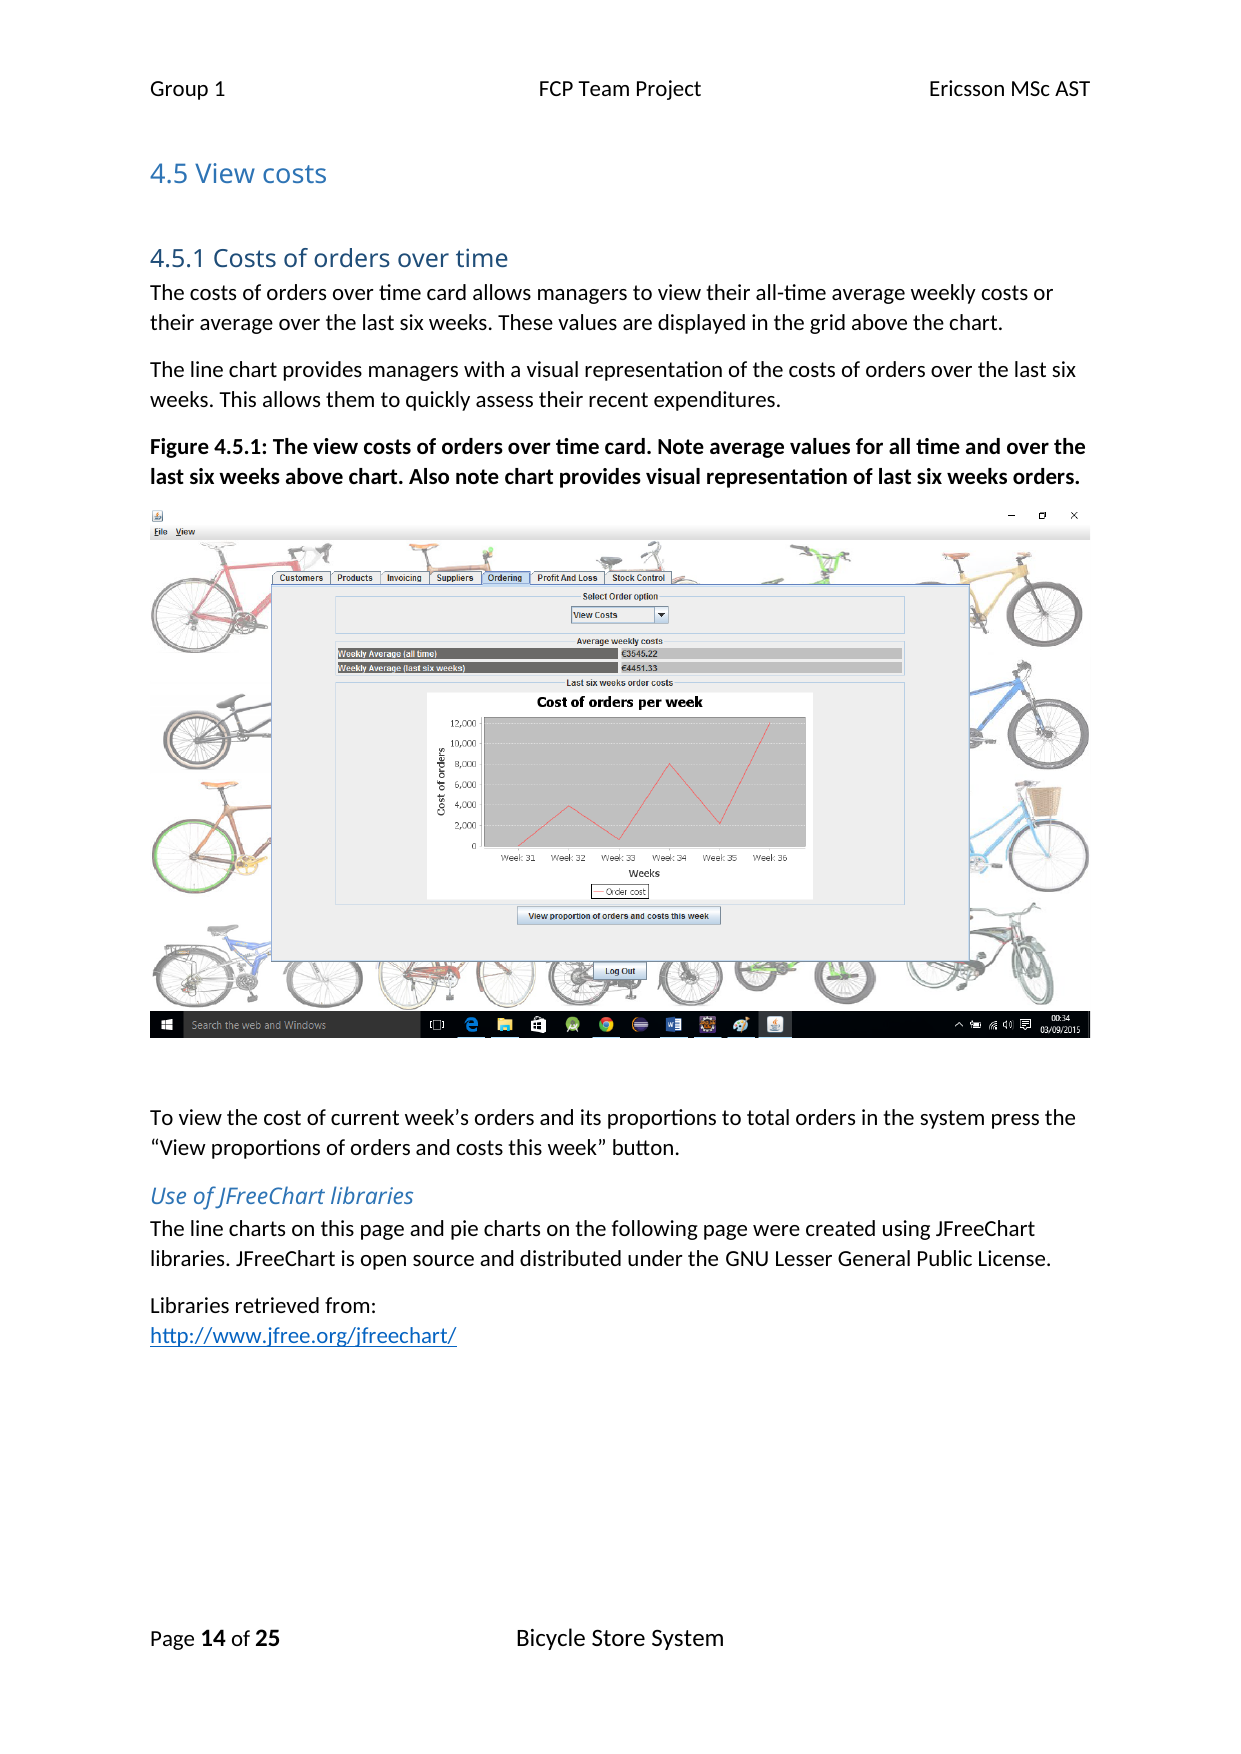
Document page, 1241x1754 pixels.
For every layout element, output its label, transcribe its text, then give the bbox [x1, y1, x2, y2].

text To view the cost of current week’s orders and its proportions to total orders in the system press the “View proportions of orders and costs this week” button. [150, 1103, 1090, 1161]
text Figure 4.5.1: The view costs of orders over time card. Note average values for all time and over the last six weeks above chart. Also note chart provides visual representation of last six weeks orders. [150, 432, 1090, 490]
subtitle 4.5.1 Costs of orders over time [150, 241, 1090, 275]
text The costs of orders over time card allows managers to view their all-time average weekly costs or their average over the last six weeks. These values are displayed in the grid above the chart. [150, 278, 1090, 336]
subtitle Use of JFreeChart libraries [150, 1180, 1090, 1212]
text The line chart provides managers with a visual representation of the costs of orders over the last six weeks. This allows them to quickly assess their recent expenditures. [150, 355, 1090, 413]
picture [150, 508, 1091, 1038]
text Libraries retrieved from: http://www.jfree.org/jfreechart/ [150, 1291, 1090, 1349]
subtitle 4.5 View costs [150, 154, 1090, 191]
text The line charts on this page and pie charts on the following page were created using JFreeChart libraries. JFreeChart is open source and distributed under the GNU Lesser General Public License. [150, 1214, 1090, 1272]
